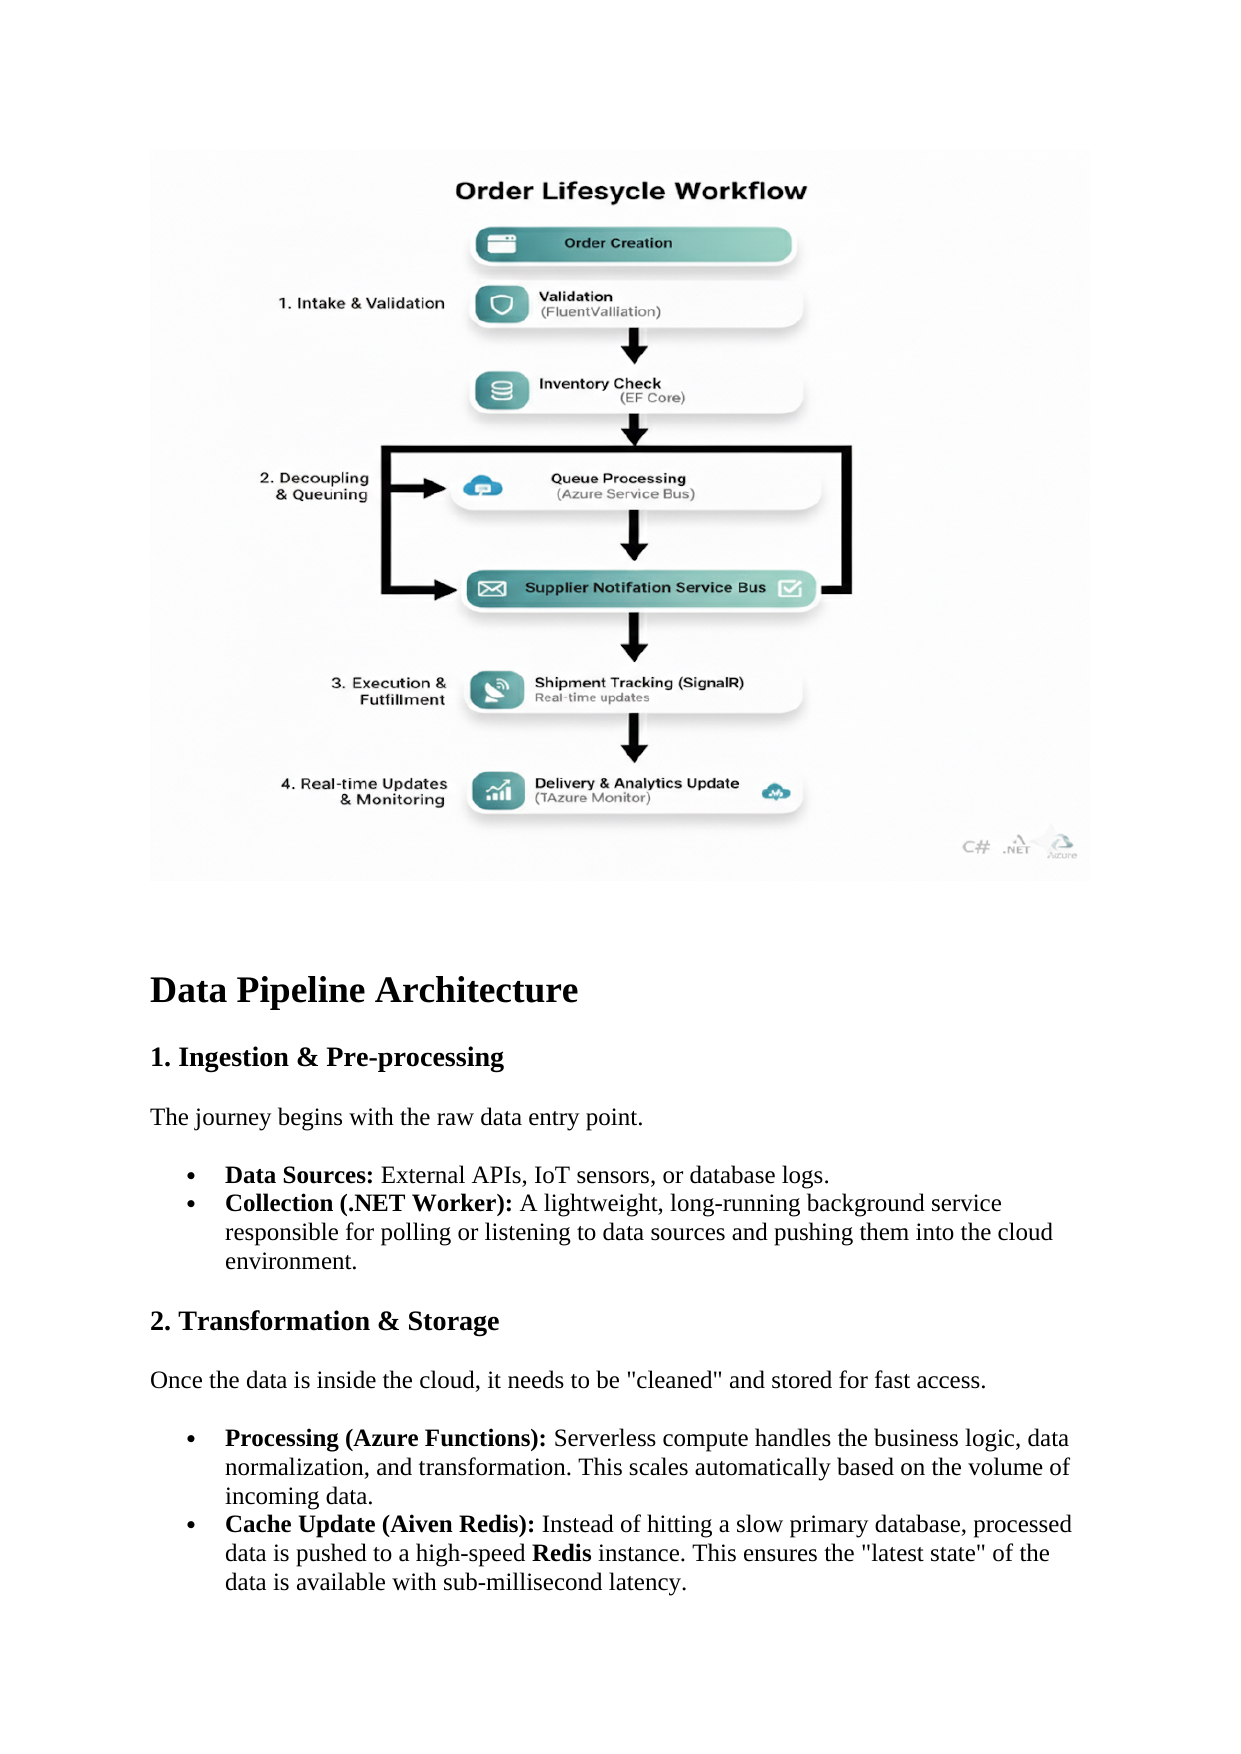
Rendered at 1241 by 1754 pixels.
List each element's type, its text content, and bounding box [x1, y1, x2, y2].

list Collection (.NET Worker): A lightweight, long-running background service responsible for polling or listening to data sources and pushing them into the cloud environment. [187, 1188, 1090, 1275]
text Data Pipeline Architecture [150, 968, 1090, 1011]
text Once the data is inside the cloud, it needs to be "cleaned" and stored for fast access. [150, 1365, 1090, 1394]
text The journey begins with the raw data entry point. [150, 1102, 1090, 1131]
picture [150, 150, 1091, 881]
text 1. Ingestion & Pre-processing [150, 1040, 1090, 1073]
list Data Sources: External APIs, IoT sensors, or database logs. [187, 1160, 1090, 1188]
list Cache Update (Aiven Redis): Instead of hitting a slow primary database, processed data is pushed to a high-speed Redis instance. This ensures the "latest state" of the data is available with sub-millisecond latency. [187, 1509, 1090, 1596]
list Processing (Azure Functions): Serverless compute handles the business logic, data normalization, and transformation. This scales automatically based on the volume of incoming data. [187, 1423, 1090, 1509]
text 2. Transformation & Storage [150, 1304, 1090, 1336]
